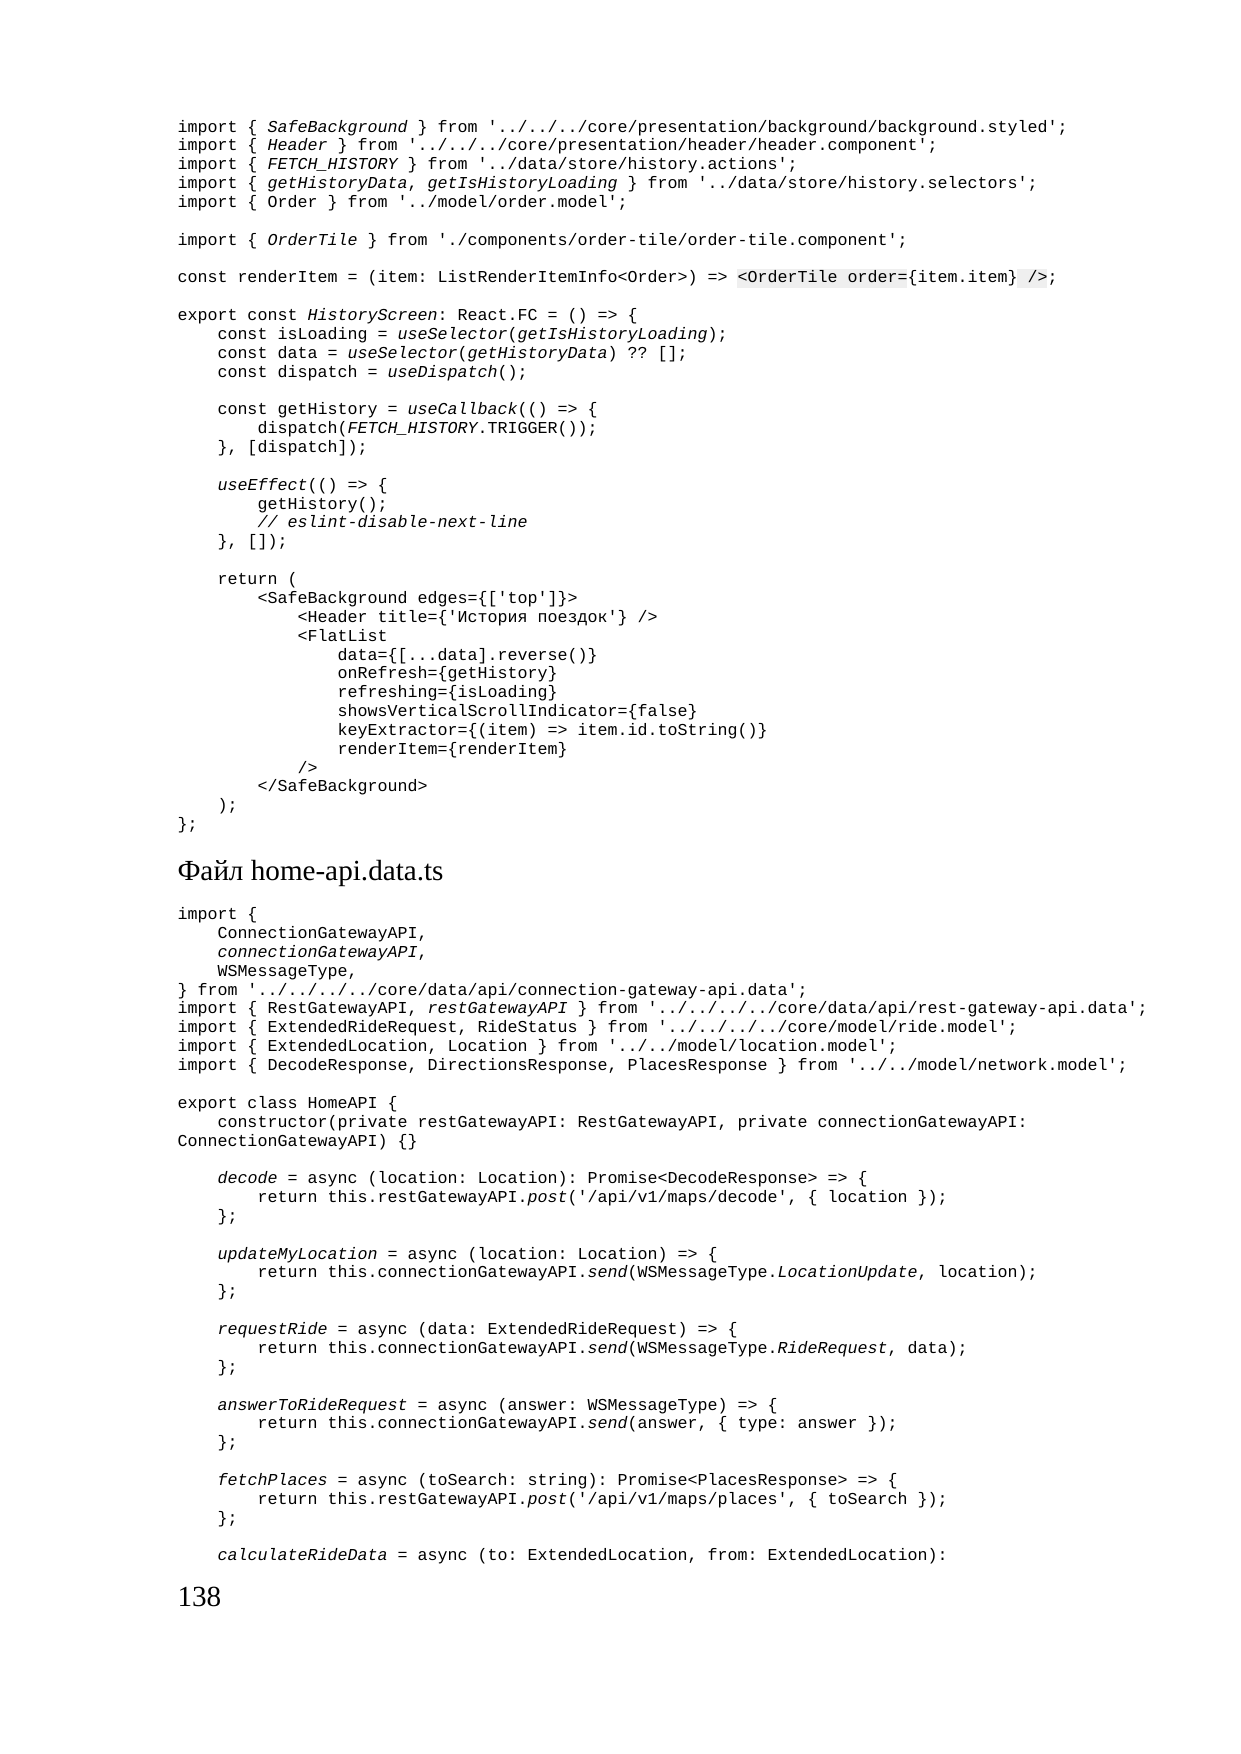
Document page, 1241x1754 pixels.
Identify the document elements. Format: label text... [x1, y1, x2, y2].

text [177, 906, 1152, 1566]
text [177, 118, 1152, 834]
text Файл home-api.data.ts [177, 853, 1152, 887]
